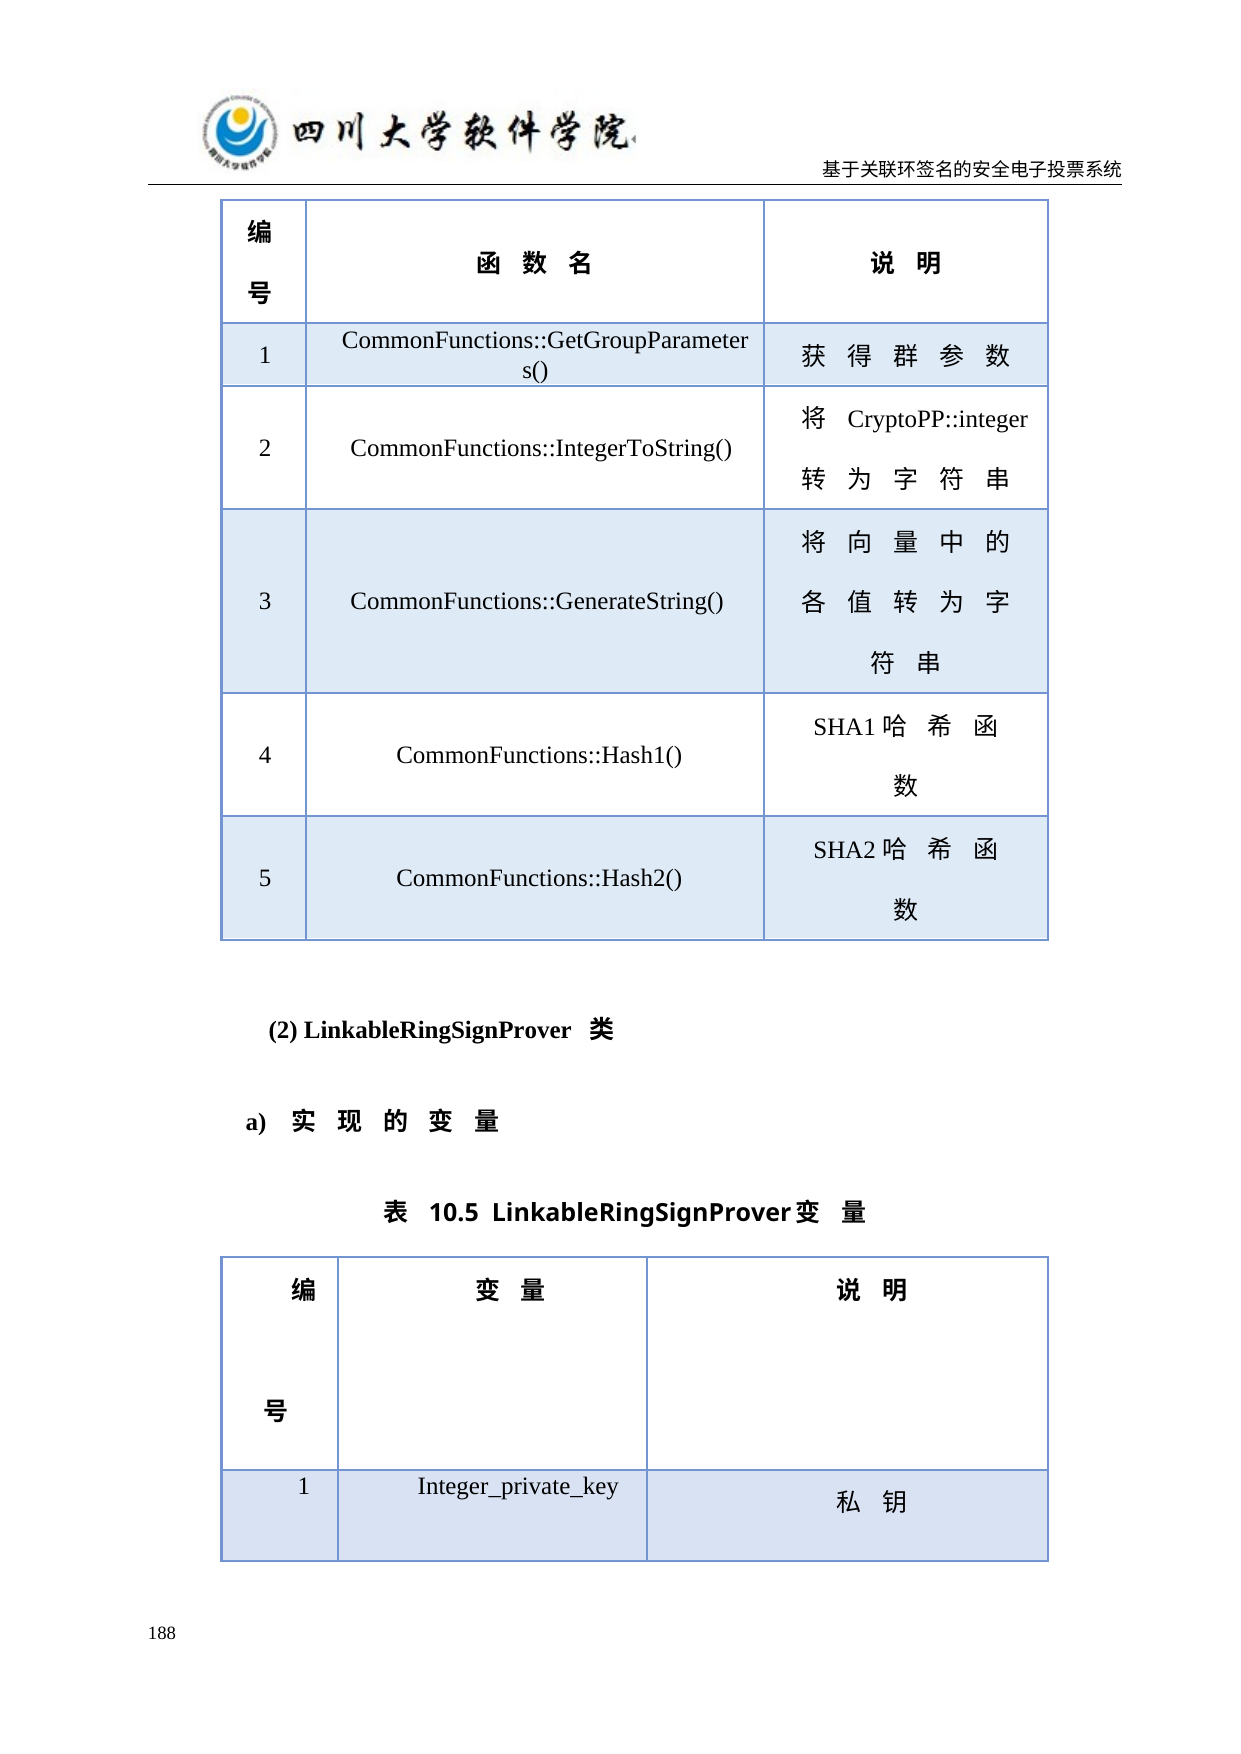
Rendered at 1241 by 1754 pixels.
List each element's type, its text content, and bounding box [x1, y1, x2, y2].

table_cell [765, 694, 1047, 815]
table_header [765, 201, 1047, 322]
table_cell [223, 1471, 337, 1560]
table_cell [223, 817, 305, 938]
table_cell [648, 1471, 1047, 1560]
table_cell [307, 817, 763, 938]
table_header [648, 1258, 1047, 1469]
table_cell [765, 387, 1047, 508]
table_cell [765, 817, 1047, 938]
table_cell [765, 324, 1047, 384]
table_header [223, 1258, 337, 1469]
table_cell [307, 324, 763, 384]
text (2) LinkableRingSignProver类 [205, 998, 1116, 1058]
text a) 实现的变量 [198, 1089, 1116, 1150]
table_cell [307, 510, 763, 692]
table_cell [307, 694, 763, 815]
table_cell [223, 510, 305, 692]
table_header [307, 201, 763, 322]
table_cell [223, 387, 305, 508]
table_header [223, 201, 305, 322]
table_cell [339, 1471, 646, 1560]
picture [197, 88, 639, 177]
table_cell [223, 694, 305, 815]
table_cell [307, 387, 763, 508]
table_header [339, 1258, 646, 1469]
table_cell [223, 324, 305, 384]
text 表10.5 LinkableRingSignProver变量 [154, 1180, 1116, 1241]
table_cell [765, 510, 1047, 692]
